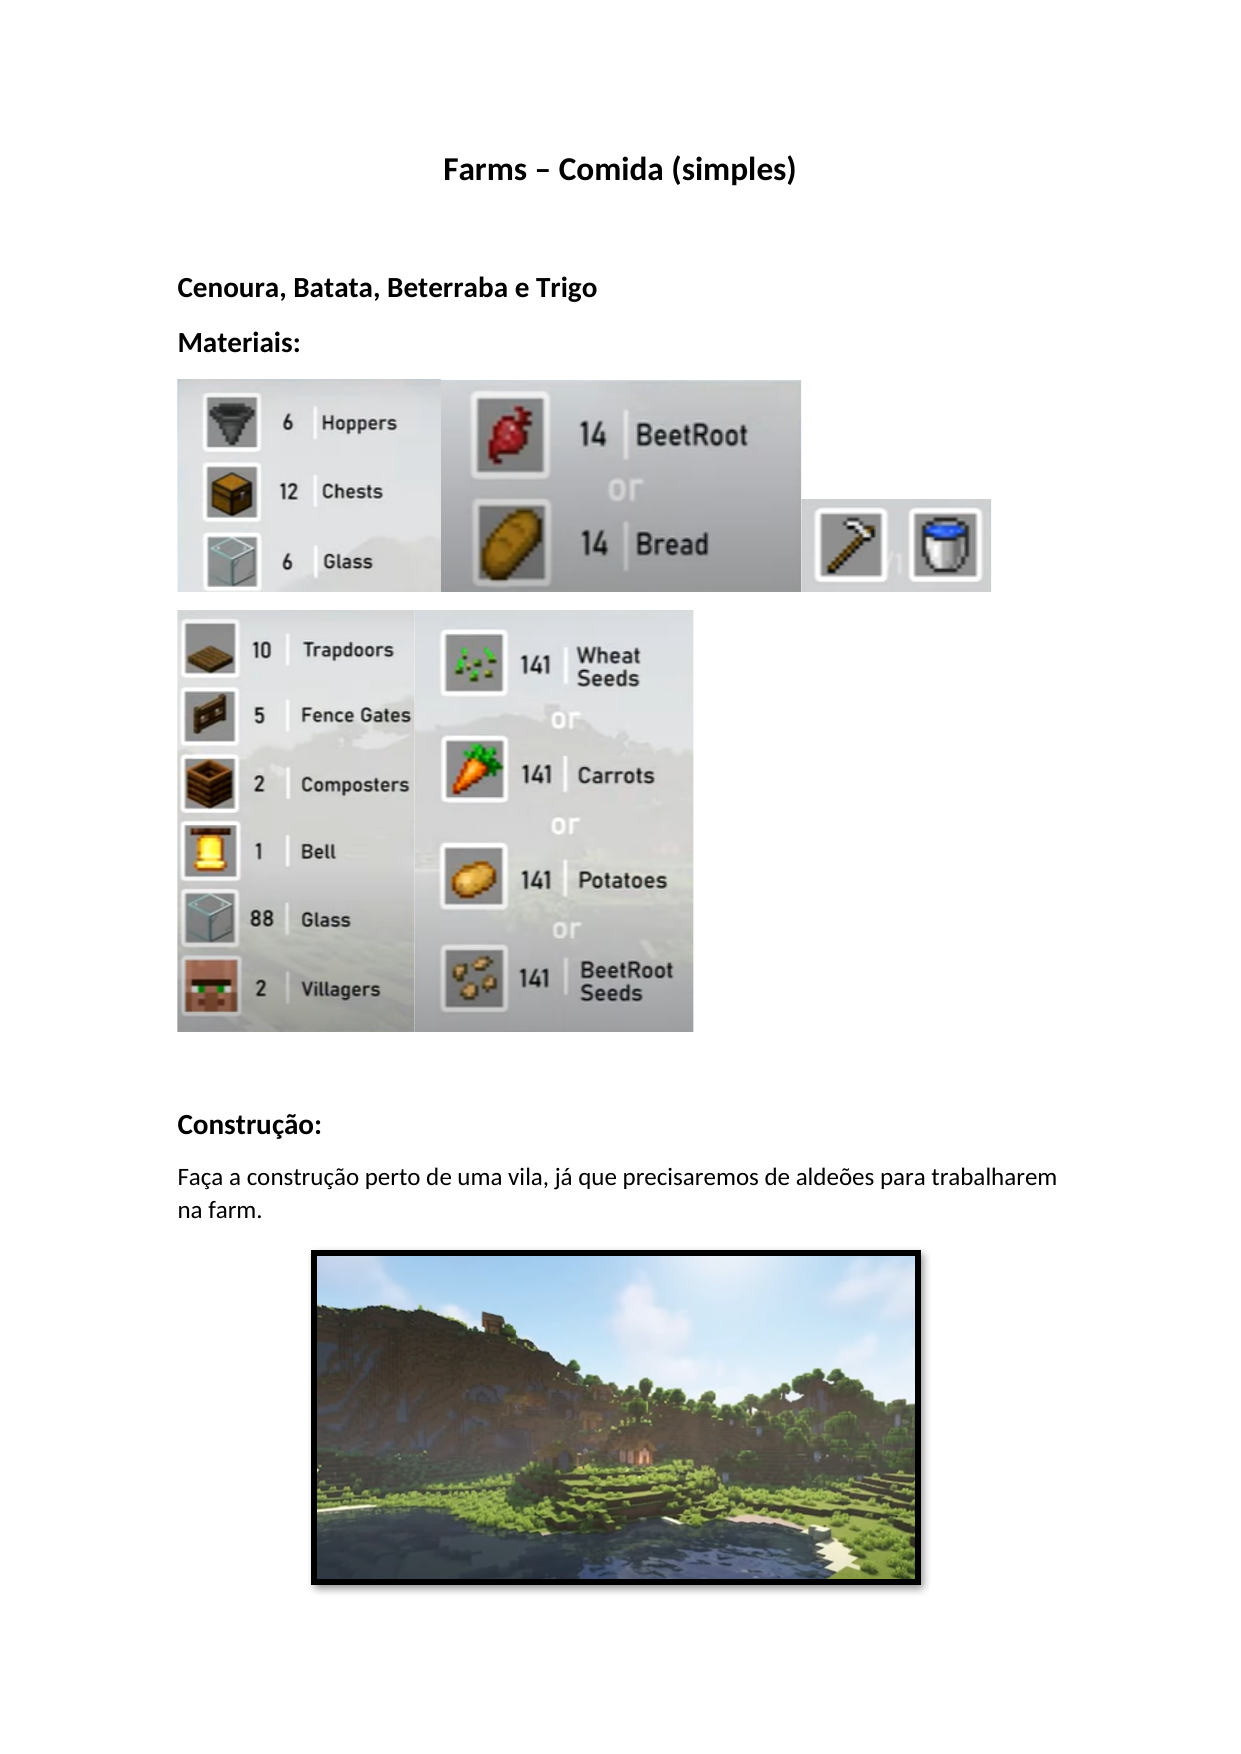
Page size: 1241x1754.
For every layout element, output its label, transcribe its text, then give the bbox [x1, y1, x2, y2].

text Construção: [177, 1106, 1063, 1142]
picture [177, 379, 992, 592]
text Materiais: [177, 324, 1063, 359]
text Cenoura, Batata, Beterraba e Trigo [177, 269, 1063, 304]
text Faça a construção perto de uma vila, já que precisaremos de aldeões para trabalharem na farm. [177, 1161, 1063, 1224]
text Farms – Comida (simples) [177, 148, 1063, 188]
picture [317, 1256, 915, 1579]
picture [177, 610, 694, 1032]
